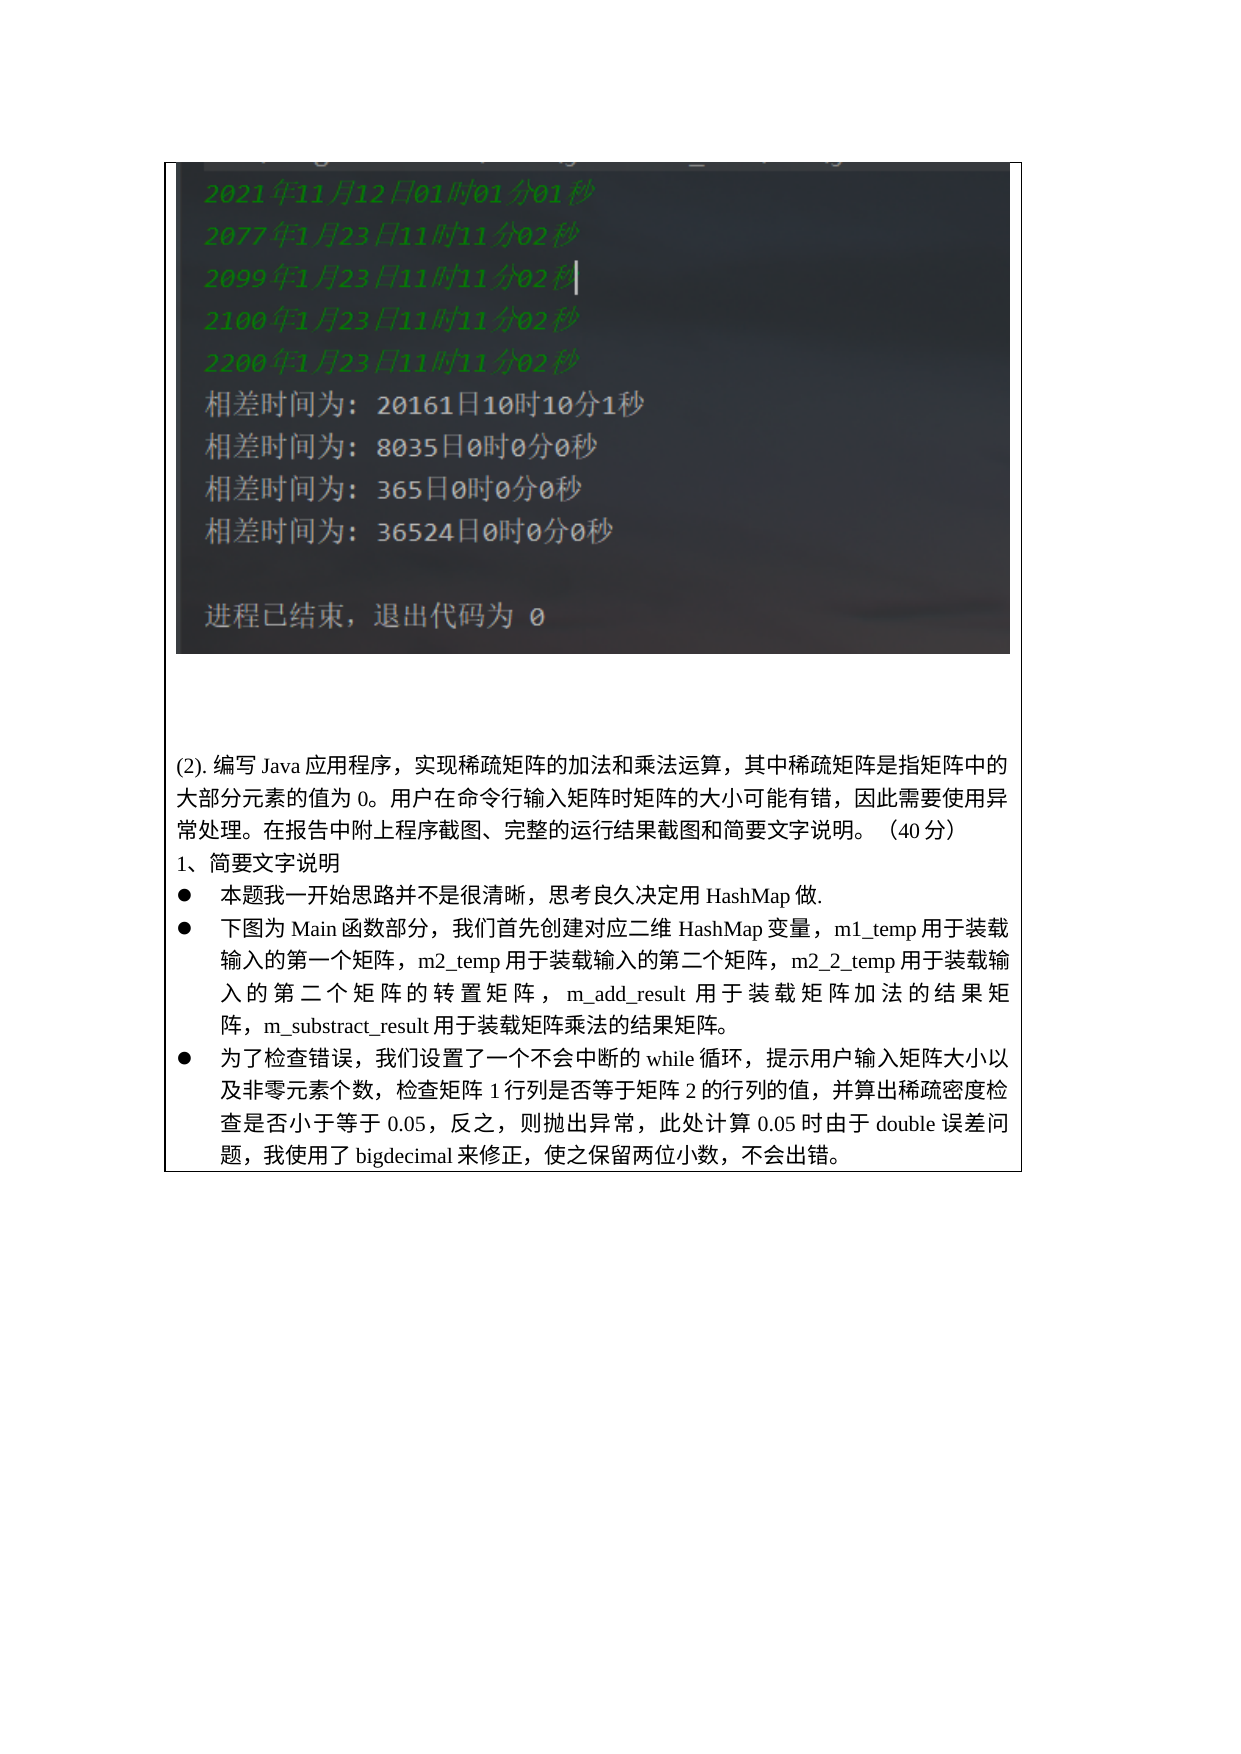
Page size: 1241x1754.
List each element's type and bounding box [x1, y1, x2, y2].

table_header [166, 163, 1021, 1171]
picture [176, 162, 1010, 654]
